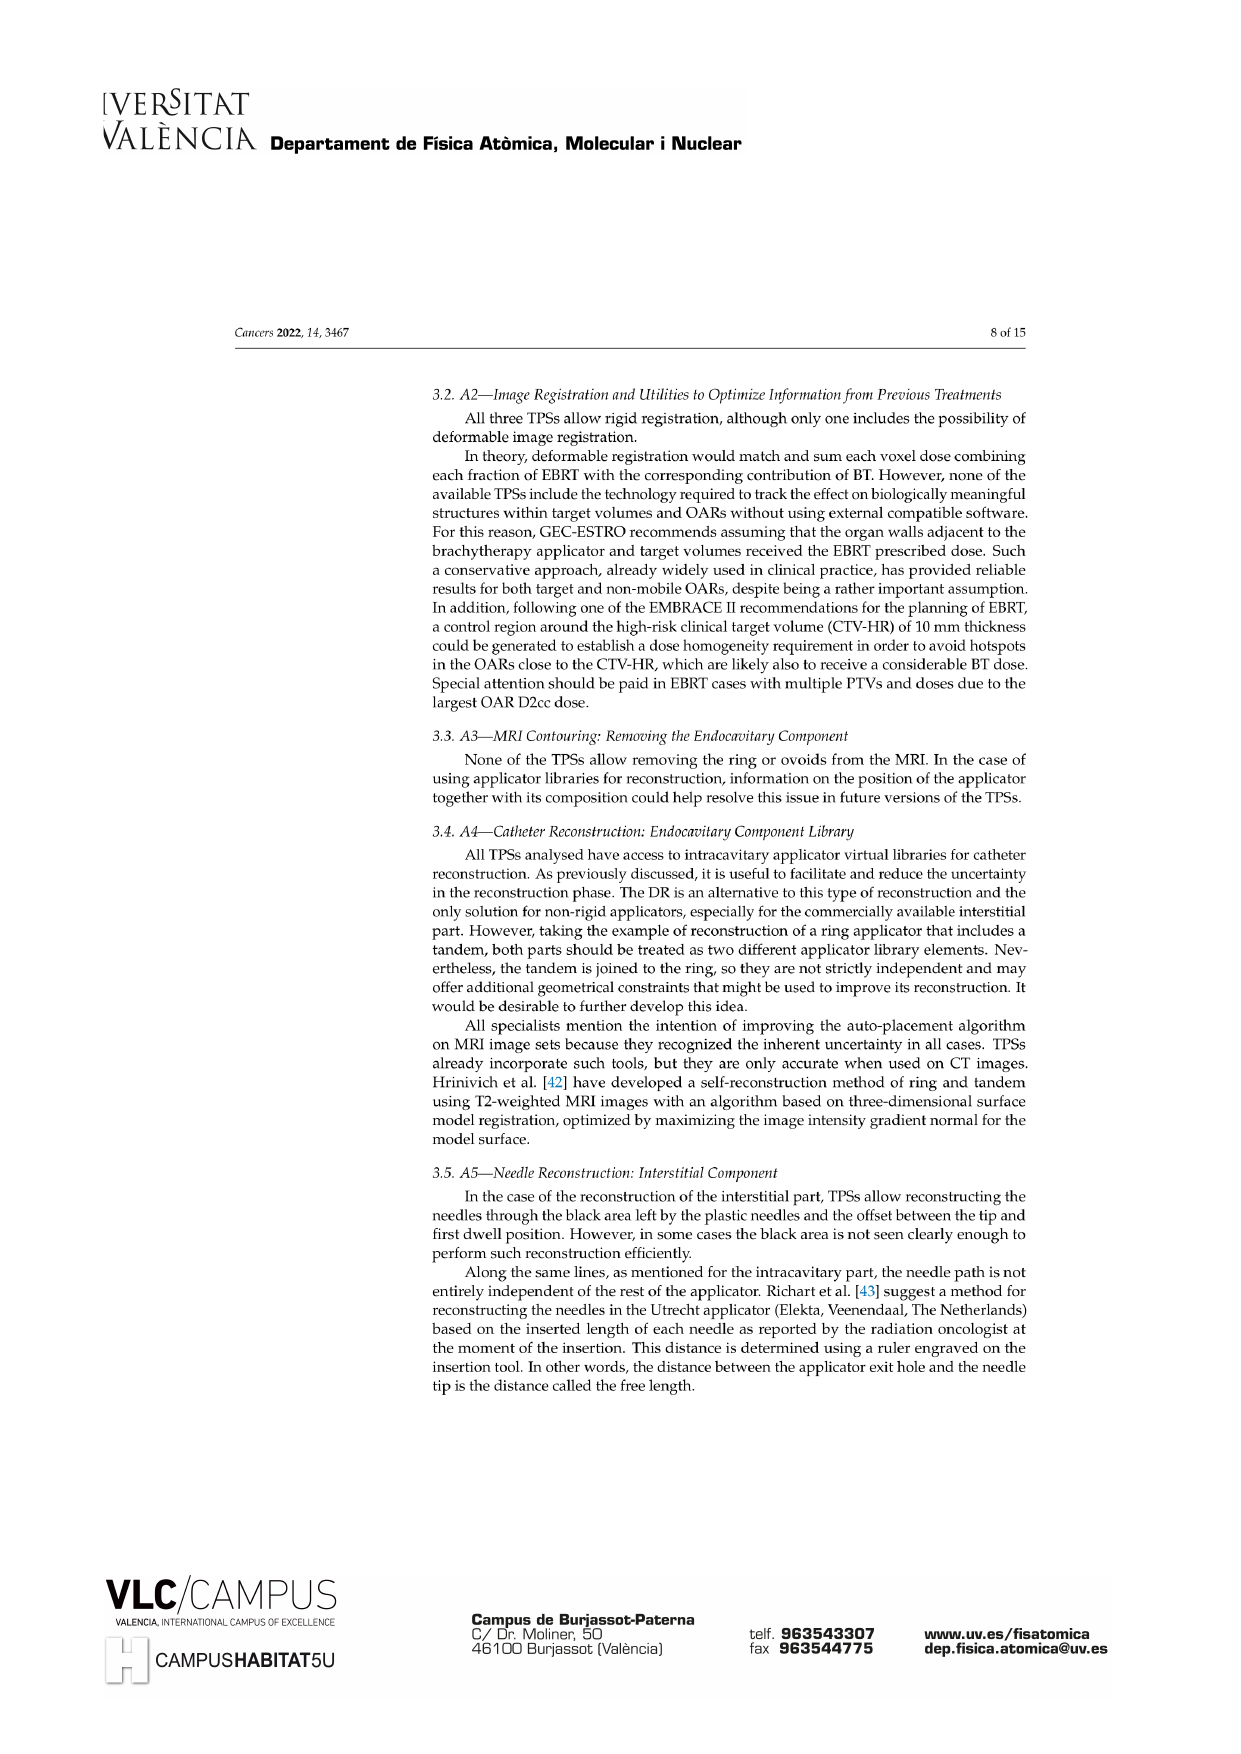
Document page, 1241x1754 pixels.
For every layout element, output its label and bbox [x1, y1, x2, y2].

picture [103, 87, 748, 156]
picture [181, 241, 1080, 1512]
picture [103, 1575, 1113, 1701]
